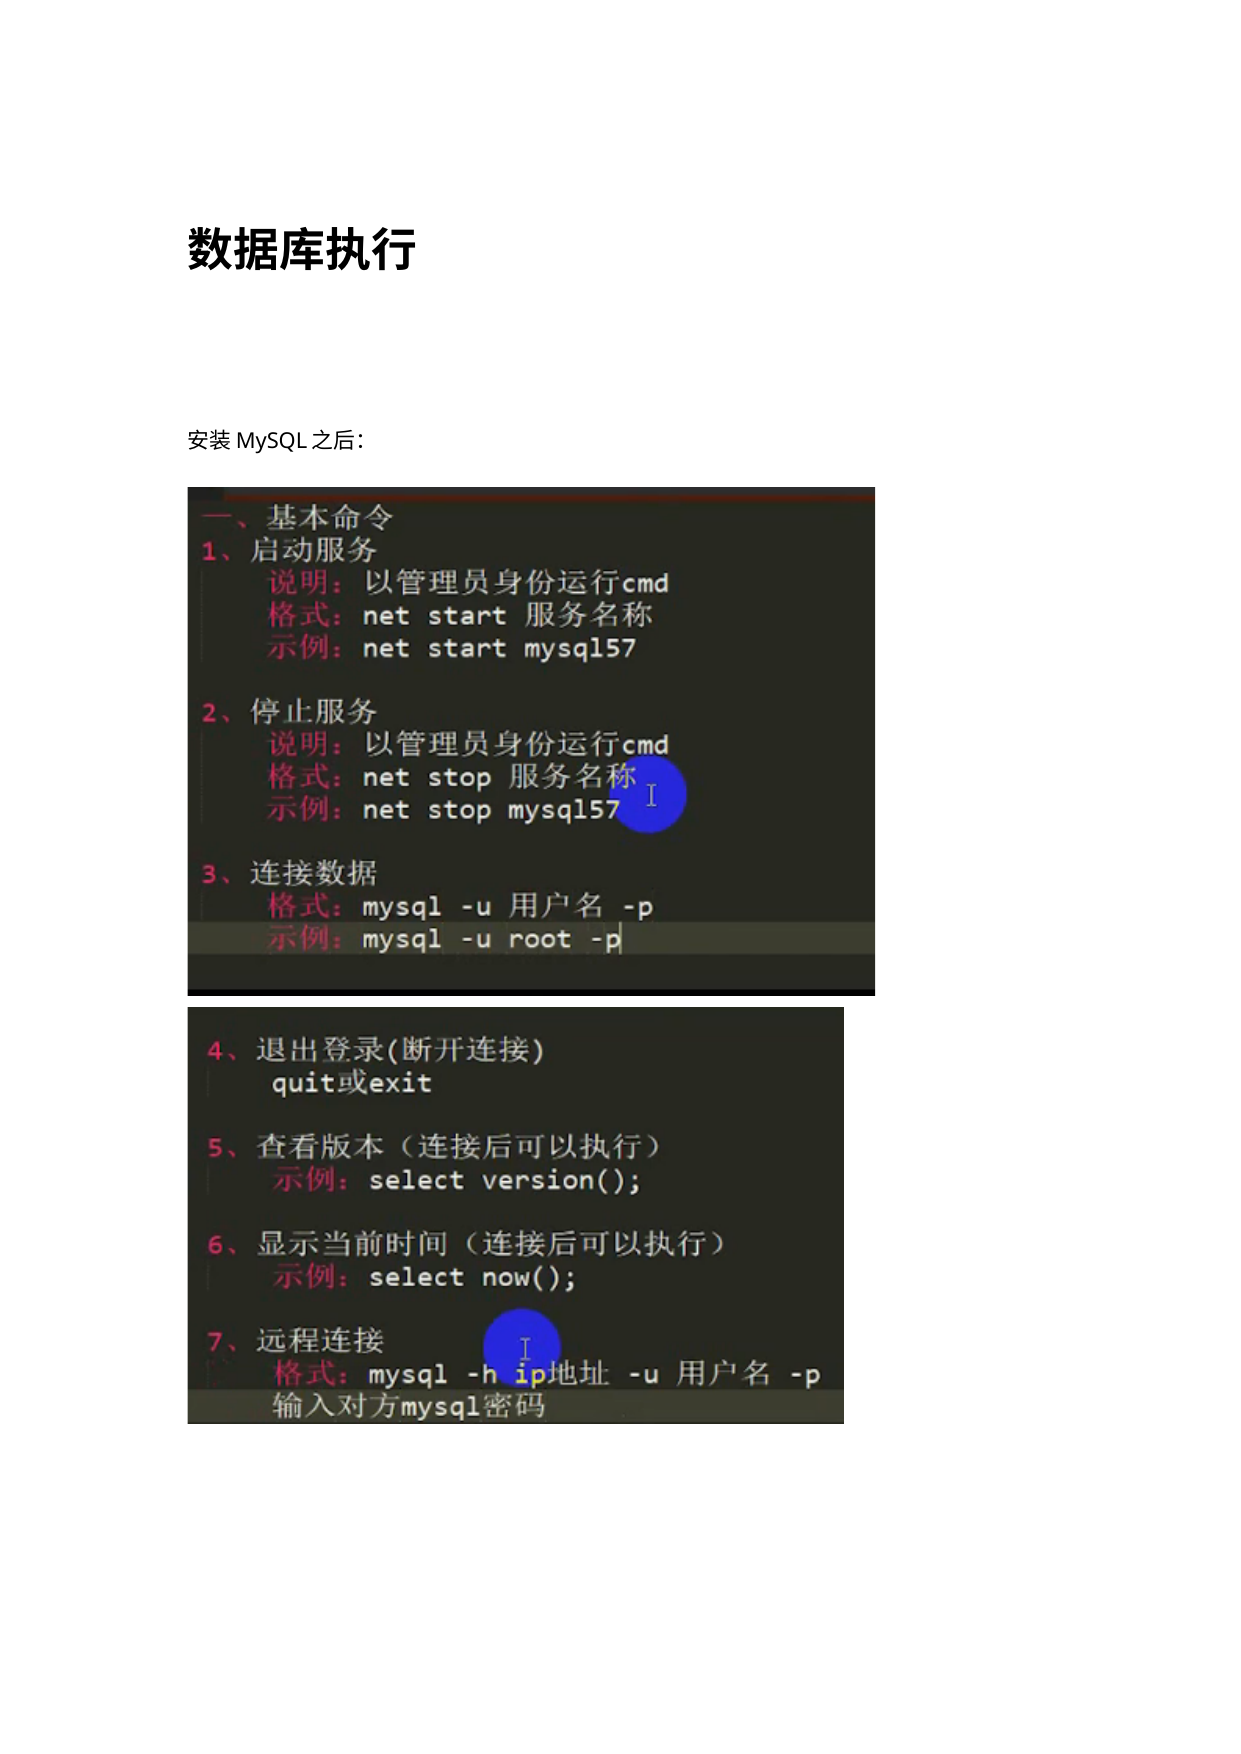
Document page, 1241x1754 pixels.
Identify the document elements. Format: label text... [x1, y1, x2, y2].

subtitle 数据库执行 [187, 197, 1053, 295]
picture [187, 1007, 844, 1424]
text 安装MySQL之后： [187, 423, 1053, 455]
picture [187, 487, 876, 996]
